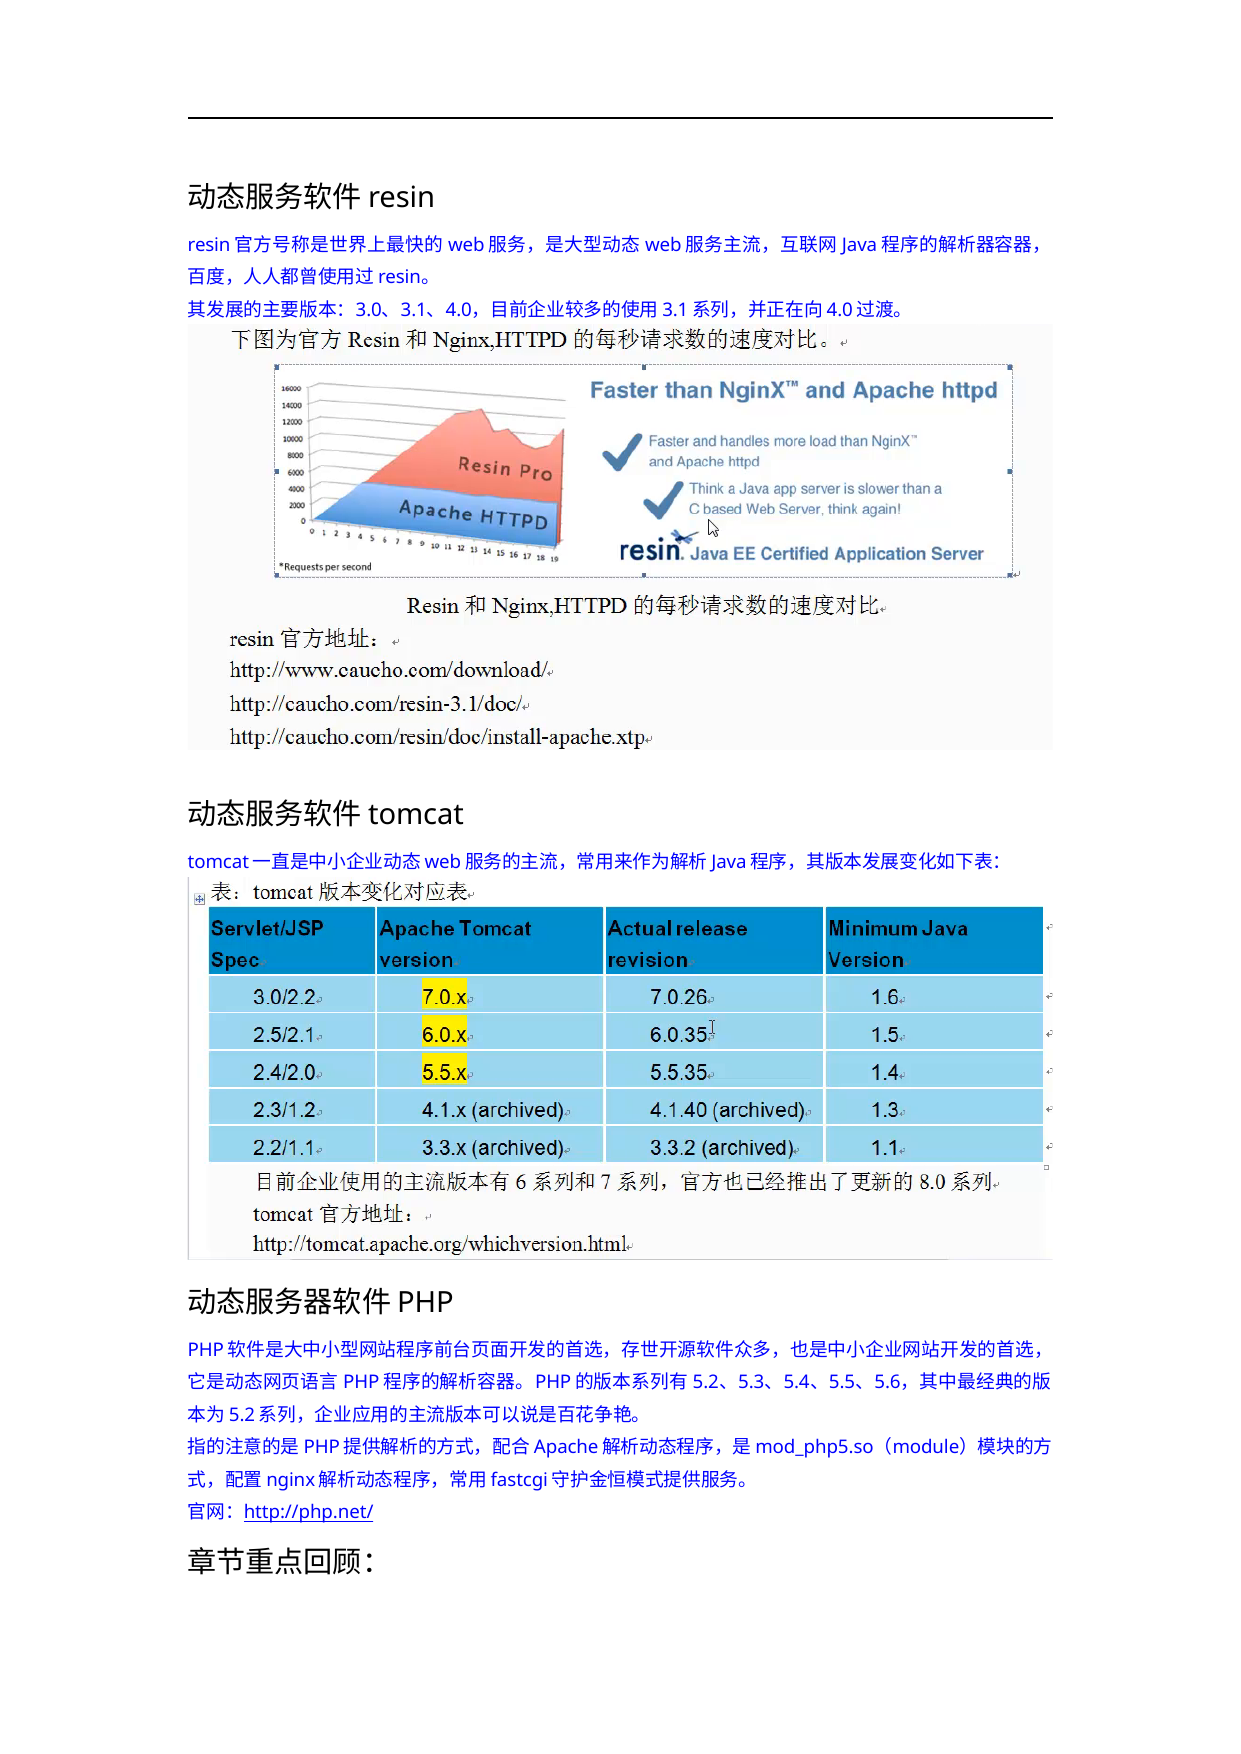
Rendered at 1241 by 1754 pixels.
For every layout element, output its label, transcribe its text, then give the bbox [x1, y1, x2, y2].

text tomcat一直是中小企业动态web服务的主流，常用来作为解析Java程序，其版本发展变化如下表： [187, 844, 1053, 877]
text 动态服务器软件PHP [187, 1267, 1053, 1332]
text resin官方号称是世界上最快的web服务，是大型动态web服务主流，互联网Java程序的解析器容器，百度，人人都曾使用过resin。 [187, 227, 1053, 292]
text 指的注意的是PHP提供解析的方式，配合Apache解析动态程序，是mod_php5.so（module）模块的方式，配置nginx解析动态程序，常用fastcgi守护金恒模式提供服务。 [187, 1429, 1053, 1494]
text 动态服务软件tomcat [187, 779, 1053, 844]
text PHP软件是大中小型网站程序前台页面开发的首选，存世开源软件众多，也是中小企业网站开发的首选，它是动态网页语言PHP程序的解析容器。PHP的版本系列有5.2、5.3、5.4、5.5、5.6，其中最经典的版本为5.2系列，企业应用的主流版本可以说是百花争艳。 [187, 1332, 1053, 1429]
text 动态服务软件resin [187, 162, 1053, 227]
text 官网：http://php.net/ [187, 1494, 1053, 1527]
text 章节重点回顾： [187, 1527, 1053, 1592]
text 其发展的主要版本：3.0、3.1、4.0，目前企业较多的使用3.1系列，并正在向4.0过渡。 [187, 292, 1053, 324]
picture [187, 324, 1053, 750]
picture [187, 877, 1053, 1260]
